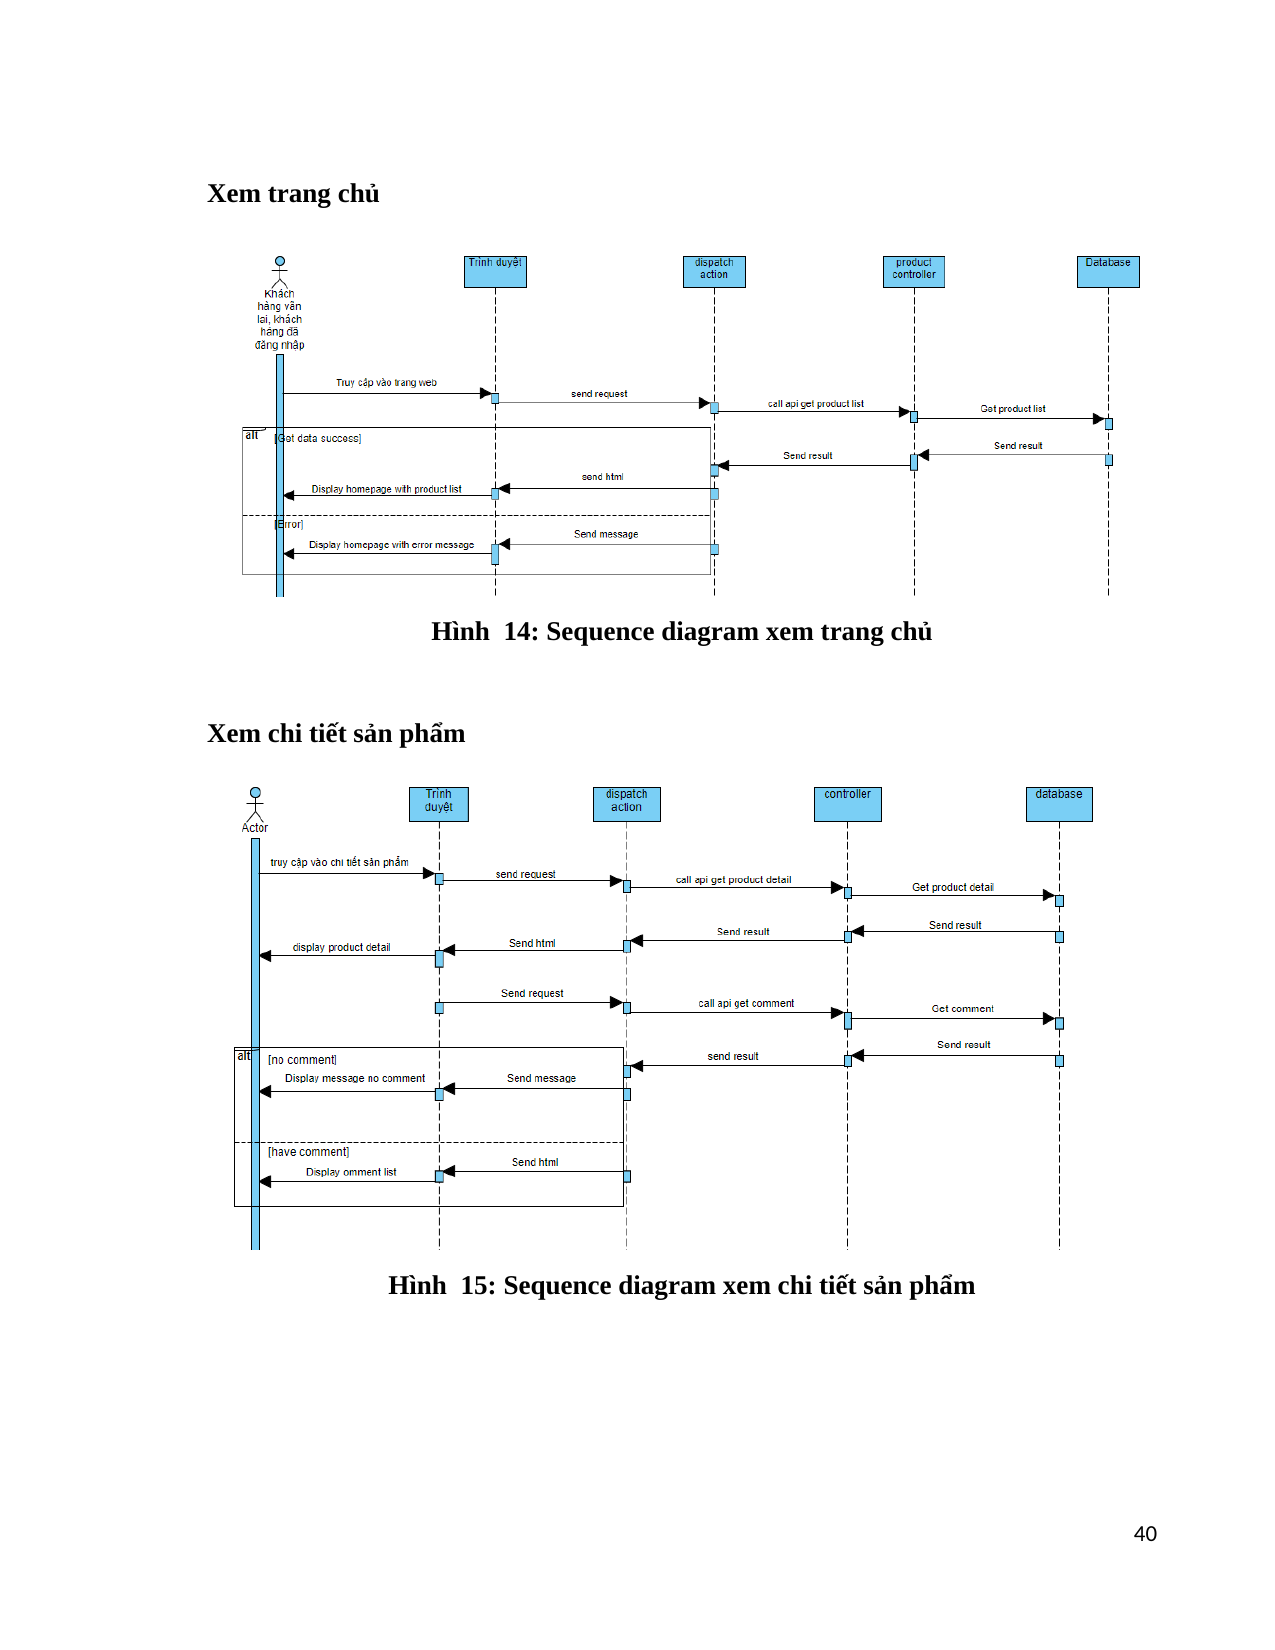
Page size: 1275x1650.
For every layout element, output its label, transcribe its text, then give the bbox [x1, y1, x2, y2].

text Hình 15: Sequence diagram xem chi tiết sản phẩm [207, 1269, 1157, 1300]
picture [206, 223, 1157, 597]
text Hình 14: Sequence diagram xem trang chủ [207, 615, 1157, 646]
picture [206, 767, 1157, 1250]
subtitle Xem trang chủ [207, 177, 1157, 208]
text Xem chi tiết sản phẩm [207, 717, 1157, 749]
